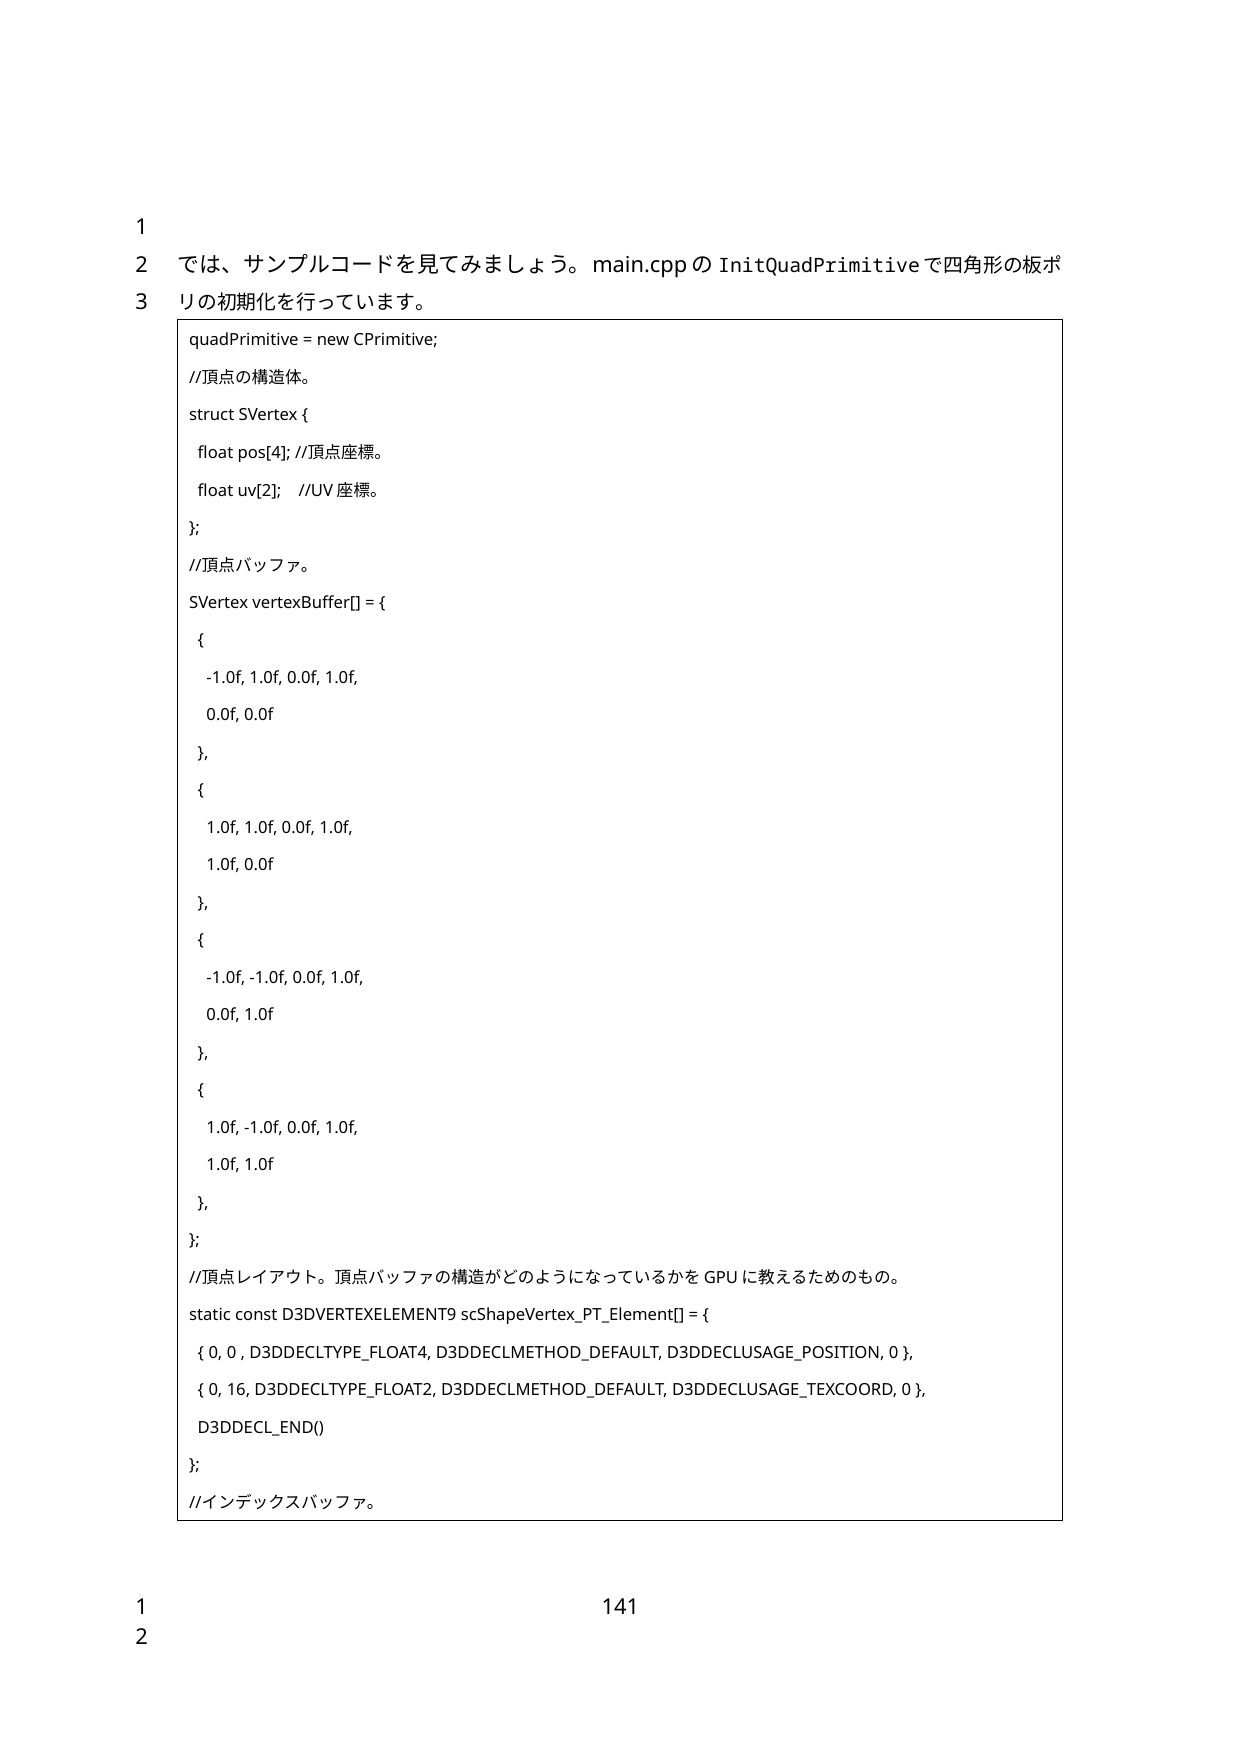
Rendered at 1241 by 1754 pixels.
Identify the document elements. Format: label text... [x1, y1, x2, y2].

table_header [178, 320, 1062, 1520]
text では、サンプルコードを見てみましょう。main.cppのInitQuadPrimitiveで四角形の板ポリの初期化を行っています。 [177, 244, 1063, 319]
